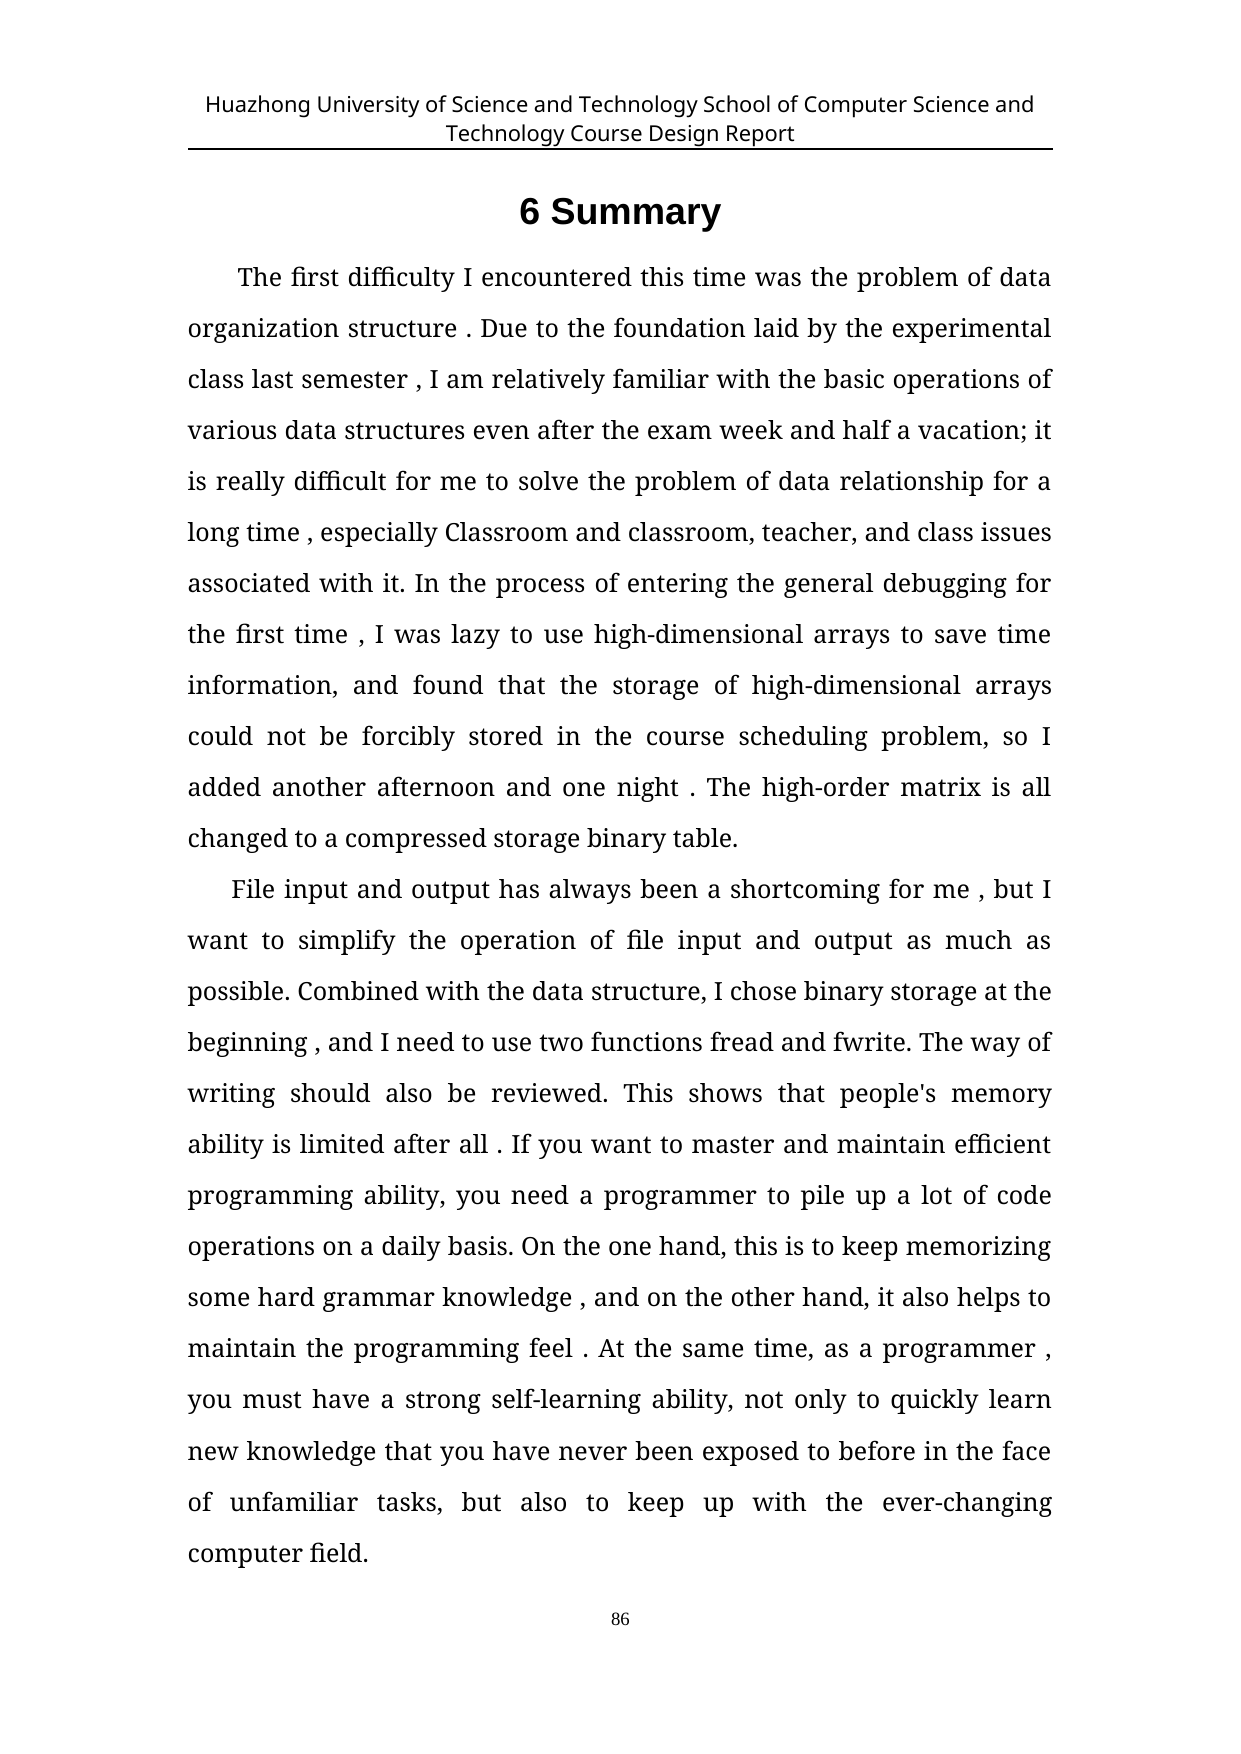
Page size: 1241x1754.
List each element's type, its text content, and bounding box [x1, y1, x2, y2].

text File input and output has always been a shortcoming for me , but I want to simplify the operation of file input and output as much as possible. Combined with the data structure, I chose binary storage at the beginning , and I need to use two functions fread and fwrite. The way of writing should also be reviewed. This shows that people's memory ability is limited after all . If you want to master and maintain efficient programming ability, you need a programmer to pile up a lot of code operations on a daily basis. On the one hand, this is to keep memorizing some hard grammar knowledge , and on the other hand, it also helps to maintain the programming feel . At the same time, as a programmer , you must have a strong self-learning ability, not only to quickly learn new knowledge that you have never been exposed to before in the face of unfamiliar tasks, but also to keep up with the ever-changing computer field. [187, 872, 1053, 1569]
text The first difficulty I encountered this time was the problem of data organization structure . Due to the foundation laid by the experimental class last semester , I am relatively familiar with the basic operations of various data structures even after the exam week and half a vacation; it is really difficult for me to solve the problem of data relationship for a long time , especially Classroom and classroom, teacher, and class issues associated with it. In the process of entering the general debugging for the first time , I was lazy to use high-dimensional arrays to save time information, and found that the storage of high-dimensional arrays could not be forcibly stored in the course scheduling problem, so I added another afternoon and one night . The high-order matrix is all changed to a compressed storage binary table. [187, 259, 1053, 855]
subtitle 6 Summary [187, 189, 1053, 232]
